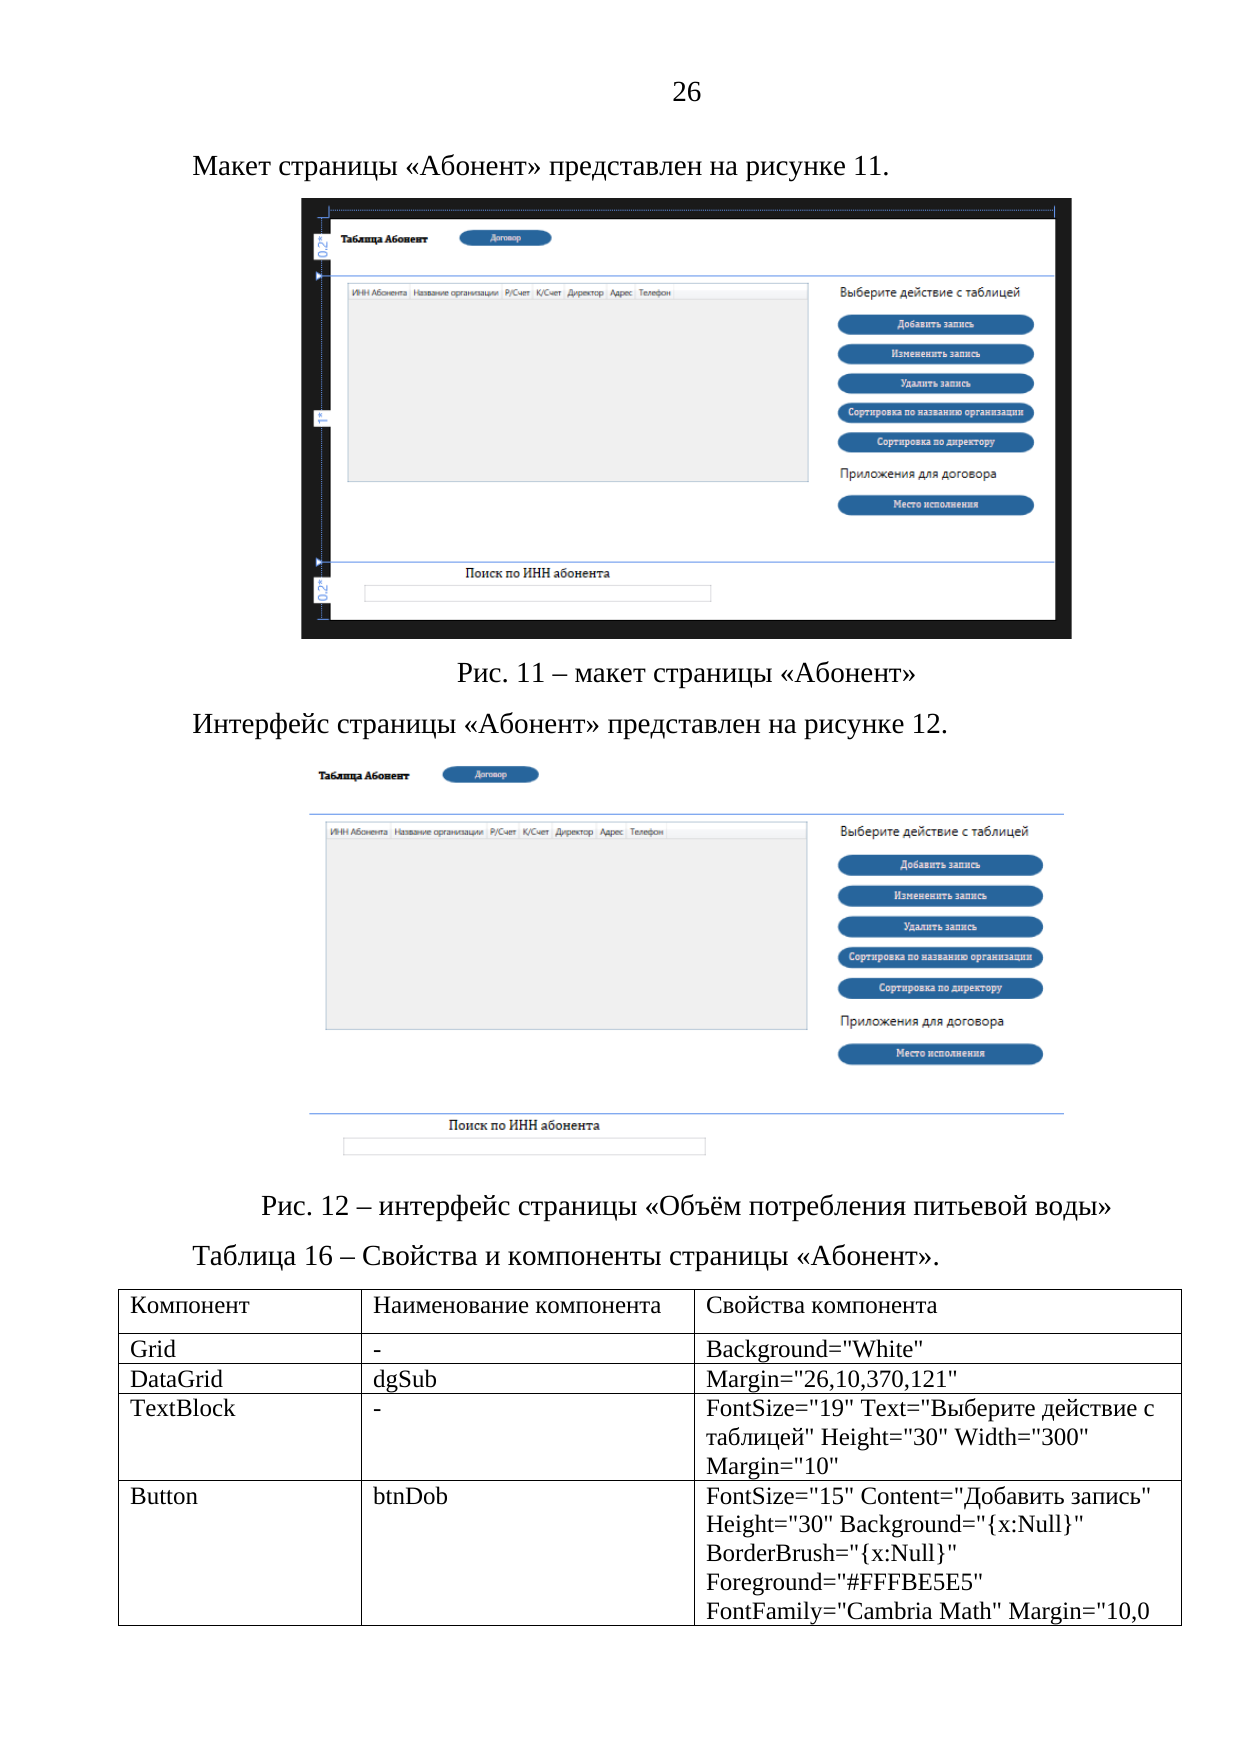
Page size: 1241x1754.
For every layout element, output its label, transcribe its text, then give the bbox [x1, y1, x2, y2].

table_header Наименование компонента [362, 1290, 694, 1333]
text Интерфейс страницы «Абонент» представлен на рисунке 12. [118, 706, 1181, 739]
table_cell TextBlock [119, 1394, 361, 1480]
table_cell FontSize="19" Text="Выберите действие с таблицей" Height="30" Width="300" Margin="10" [695, 1394, 1181, 1480]
table_cell - [362, 1394, 694, 1480]
picture [301, 198, 1072, 639]
text Рис. 12 – интерфейс страницы «Объём потребления питьевой воды» [118, 1188, 1181, 1222]
table_header Свойства компонента [695, 1290, 1181, 1333]
table_cell dgSub [362, 1364, 694, 1392]
table_cell Margin="26,10,370,121" [695, 1364, 1181, 1392]
table_header Компонент [119, 1290, 361, 1333]
table_cell DataGrid [119, 1364, 361, 1392]
table_cell Background="White" [695, 1334, 1181, 1363]
text Рис. 11 – макет страницы «Абонент» [118, 655, 1181, 689]
text Макет страницы «Абонент» представлен на рисунке 11. [118, 148, 1181, 181]
table_cell Button [119, 1481, 361, 1624]
table_cell FontSize="15" Content="Добавить запись" Height="30" Background="{x:Null}" BorderBrush="{x:Null}" Foreground="#FFFBE5E5" FontFamily="Cambria Math" Margin="10,0 [695, 1481, 1181, 1624]
table_cell btnDob [362, 1481, 694, 1624]
table_cell - [362, 1334, 694, 1363]
picture [309, 756, 1064, 1172]
text Таблица 16 – Свойства и компоненты страницы «Абонент». [118, 1238, 1181, 1272]
table_cell Grid [119, 1334, 361, 1363]
